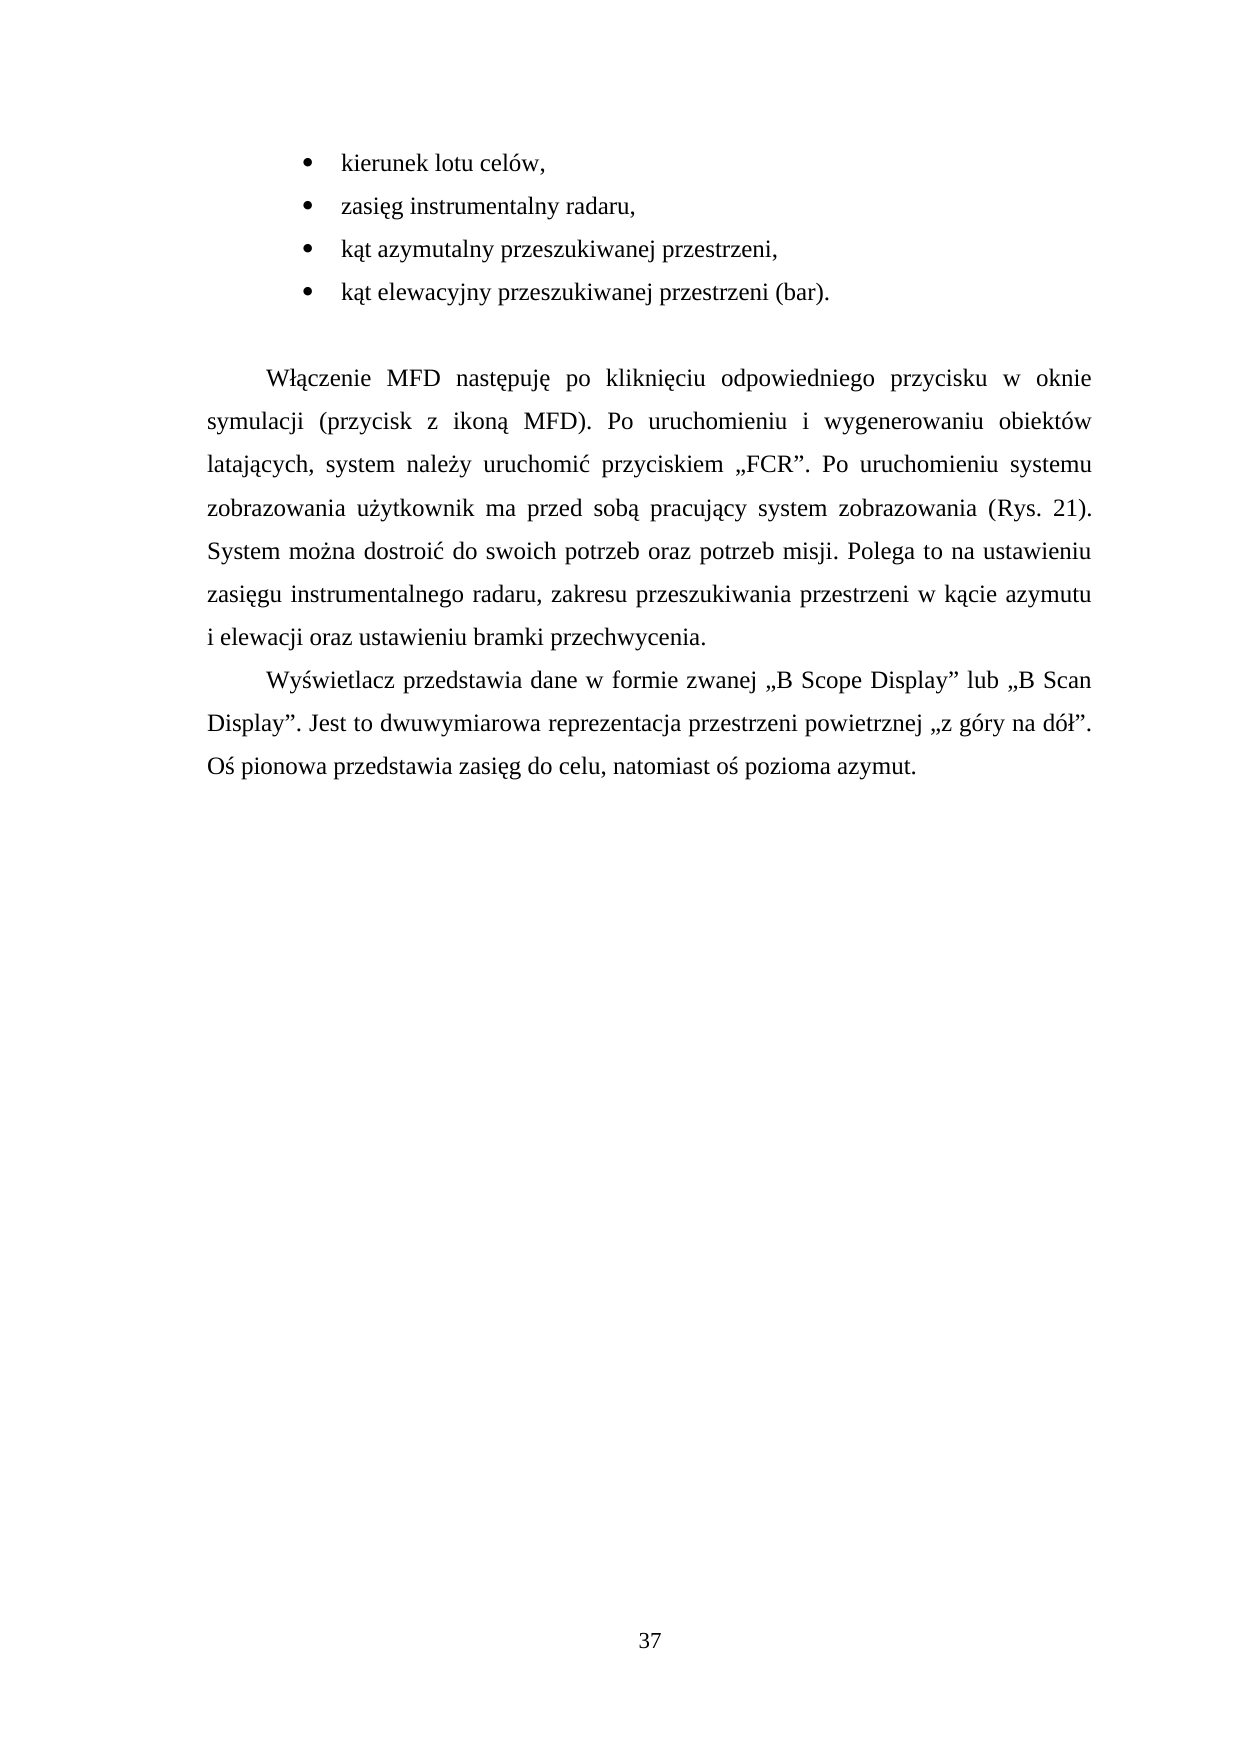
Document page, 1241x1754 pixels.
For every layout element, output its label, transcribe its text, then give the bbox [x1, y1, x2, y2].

list kąt elewacyjny przeszukiwanej przestrzeni (bar). [303, 277, 1092, 306]
list kąt azymutalny przeszukiwanej przestrzeni, [303, 234, 1092, 263]
text Włączenie MFD następuję po kliknięciu odpowiedniego przycisku w oknie symulacji (przycisk z ikoną MFD). Po uruchomieniu i wygenerowaniu obiektów latających, system należy uruchomić przyciskiem „FCR”. Po uruchomieniu systemu zobrazowania użytkownik ma przed sobą pracujący system zobrazowania (Rys. 21). System można dostroić do swoich potrzeb oraz potrzeb misji. Polega to na ustawieniu zasięgu instrumentalnego radaru, zakresu przeszukiwania przestrzeni w kącie azymutu i elewacji oraz ustawieniu bramki przechwycenia. [207, 363, 1092, 651]
list kierunek lotu celów, [303, 148, 1092, 176]
text Wyświetlacz przedstawia dane w formie zwanej „B Scope Display” lub „B Scan Display”. Jest to dwuwymiarowa reprezentacja przestrzeni powietrznej „z góry na dół”. Oś pionowa przedstawia zasięg do celu, natomiast oś pozioma azymut. [207, 665, 1092, 780]
list zasięg instrumentalny radaru, [303, 191, 1092, 219]
